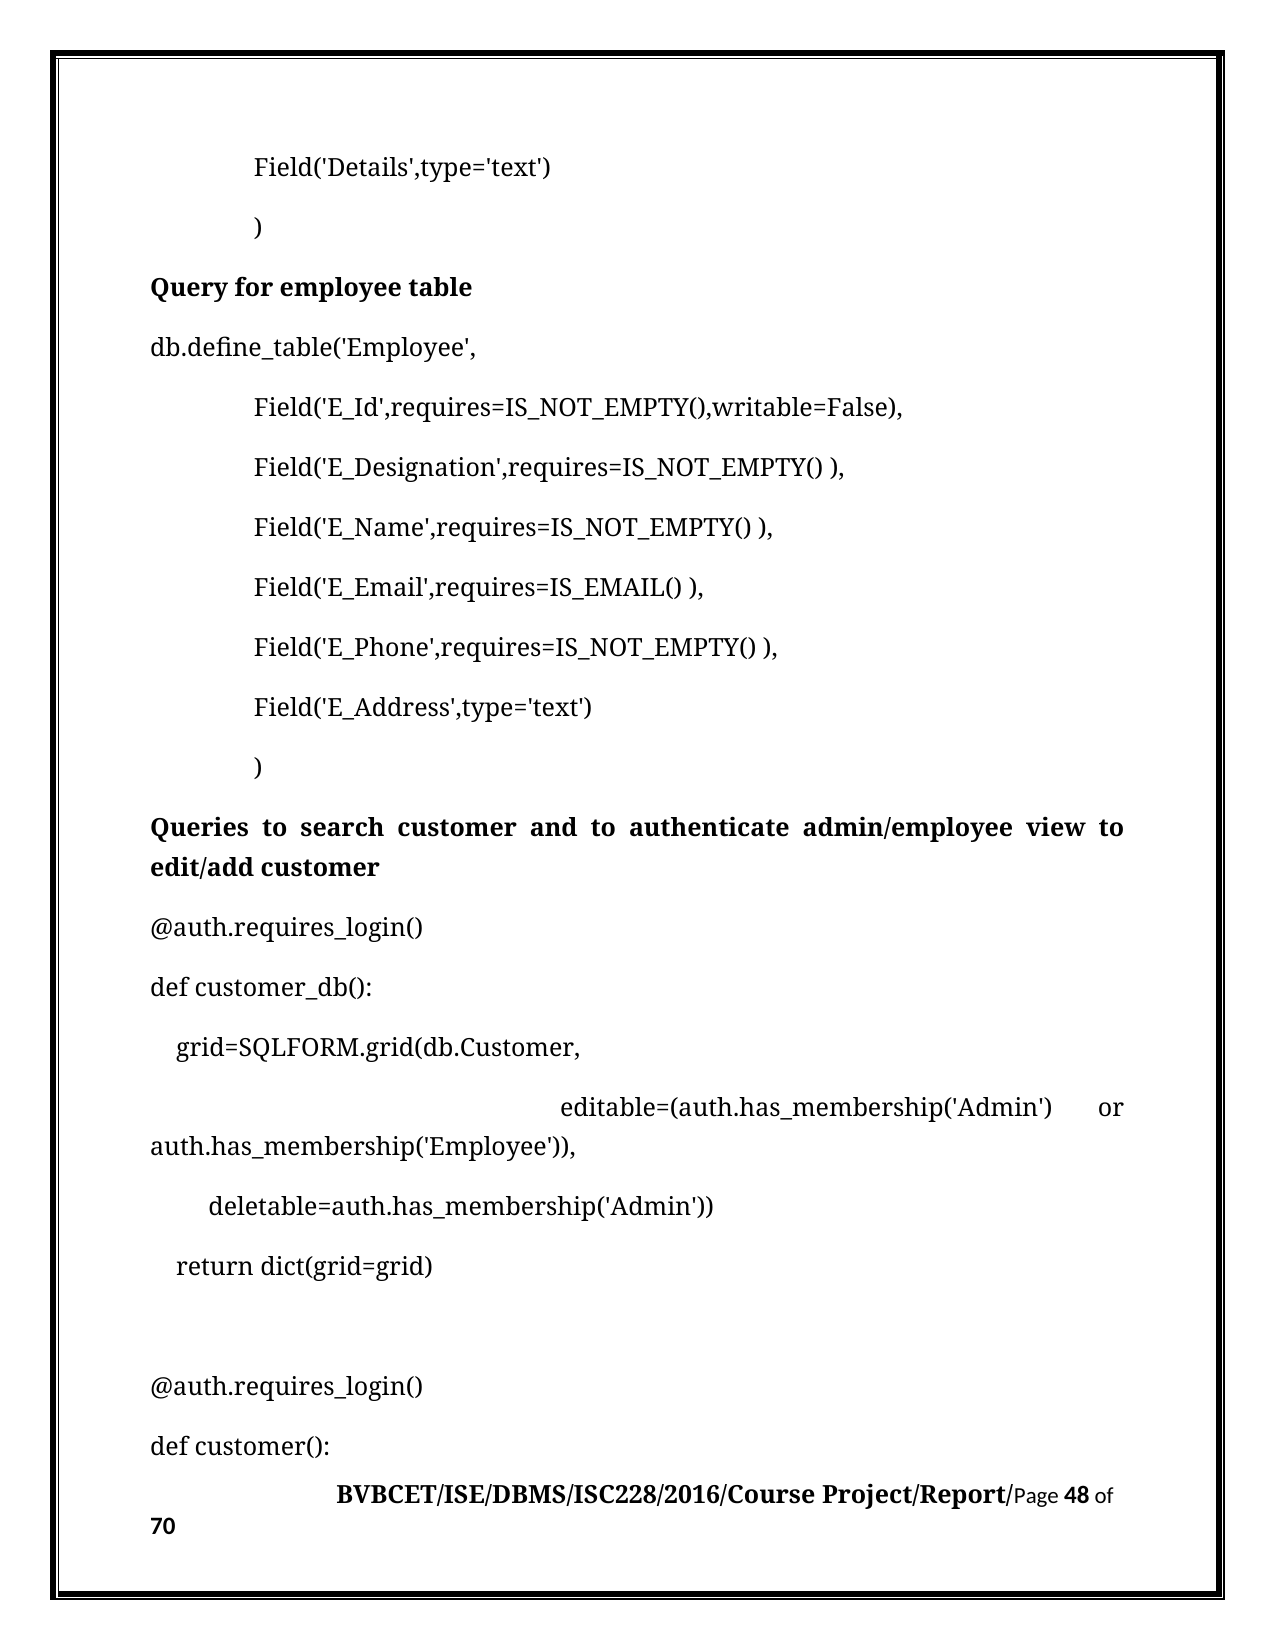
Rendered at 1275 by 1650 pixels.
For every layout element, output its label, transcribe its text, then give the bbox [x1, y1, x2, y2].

text def customer_db(): [150, 969, 1125, 1003]
text Field('E_Id',requires=IS_NOT_EMPTY(),writable=False), [150, 390, 1125, 424]
text deletable=auth.has_membership('Admin')) [150, 1188, 1125, 1222]
text ) [150, 210, 1125, 244]
text Field('Details',type='text') [150, 150, 1125, 184]
text Field('E_Email',requires=IS_EMAIL() ), [150, 570, 1125, 604]
text Query for employee table [150, 270, 1125, 304]
text Field('E_Designation',requires=IS_NOT_EMPTY() ), [150, 450, 1125, 484]
text Field('E_Address',type='text') [150, 690, 1125, 724]
text grid=SQLFORM.grid(db.Customer, [150, 1029, 1125, 1063]
text ) [150, 750, 1125, 784]
text Field('E_Phone',requires=IS_NOT_EMPTY() ), [150, 630, 1125, 664]
text @auth.requires_login() [150, 909, 1125, 943]
text return dict(grid=grid) [150, 1248, 1125, 1282]
text Queries to search customer and to authenticate admin/employee view to edit/add customer [150, 810, 1125, 883]
text db.define_table('Employee', [150, 330, 1125, 364]
text @auth.requires_login() [150, 1368, 1125, 1402]
text def customer(): [150, 1428, 1125, 1462]
text editable=(auth.has_membership('Admin') or auth.has_membership('Employee')), [150, 1089, 1125, 1162]
text Field('E_Name',requires=IS_NOT_EMPTY() ), [150, 510, 1125, 544]
